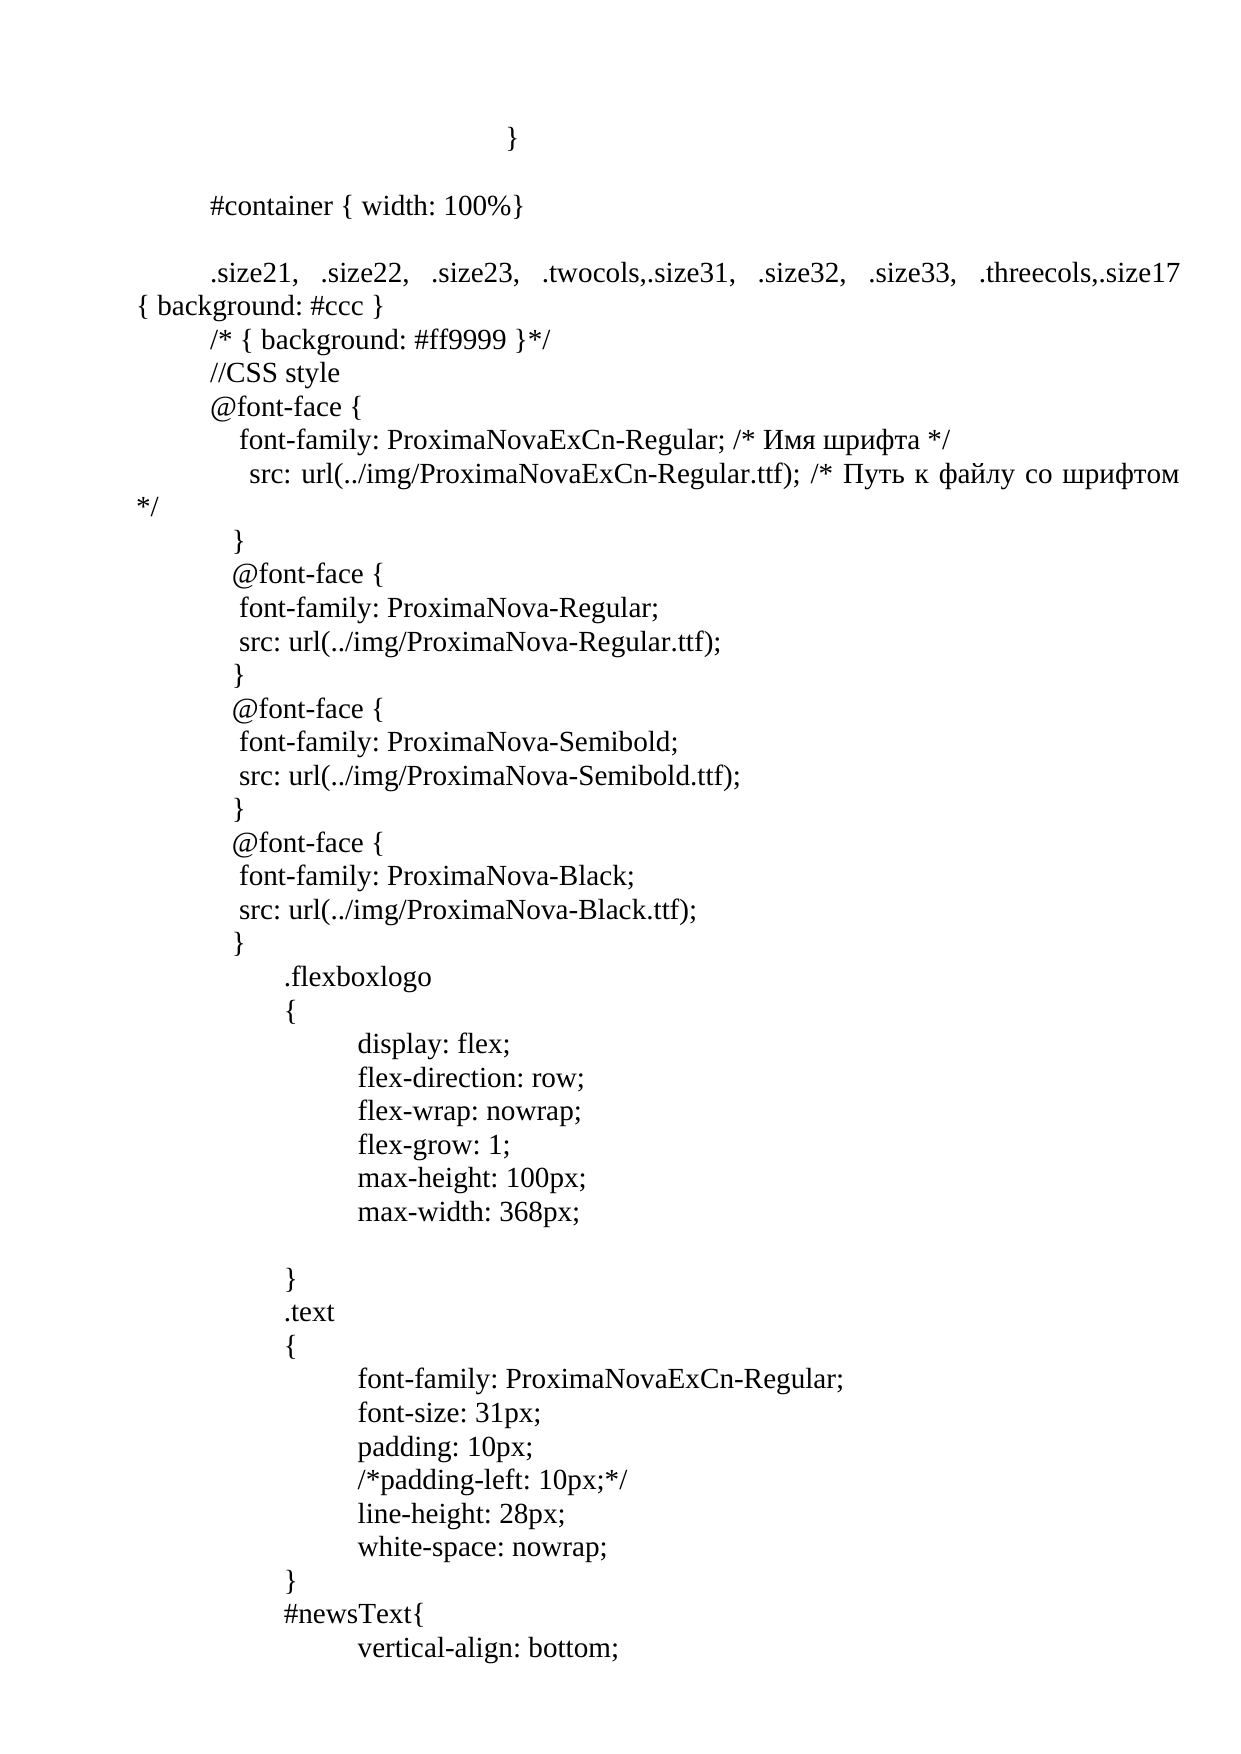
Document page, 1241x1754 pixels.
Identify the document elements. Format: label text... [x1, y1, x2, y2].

text } [136, 1563, 1181, 1596]
text /*padding-left: 10px;*/ [136, 1462, 1181, 1496]
text #container { width: 100%} [136, 188, 1181, 221]
text font-size: 31px; [136, 1395, 1181, 1429]
text /* { background: #ff9999 }*/ [136, 322, 1181, 355]
text } [136, 121, 1181, 154]
text line-height: 28px; [136, 1496, 1181, 1529]
text font-family: ProximaNovaExCn-Regular; [136, 1362, 1181, 1395]
text display: flex; [136, 1026, 1181, 1060]
text } [136, 791, 1181, 825]
text vertical-align: bottom; [136, 1630, 1181, 1663]
text font-family: ProximaNovaExCn-Regular; /* Имя шрифта */ [136, 422, 1181, 456]
text font-family: ProximaNova-Black; [136, 858, 1181, 892]
text @font-face { [136, 825, 1181, 858]
text src: url(../img/ProximaNova-Regular.ttf); [136, 624, 1181, 657]
text } [136, 523, 1181, 557]
text { [136, 1328, 1181, 1362]
text } [136, 657, 1181, 691]
text #newsText{ [136, 1596, 1181, 1630]
text } [136, 1261, 1181, 1294]
text flex-wrap: nowrap; [136, 1093, 1181, 1127]
text src: url(../img/ProximaNova-Semibold.ttf); [136, 758, 1181, 791]
text src: url(../img/ProximaNovaExCn-Regular.ttf); /* Путь к файлу со шрифтом */ [136, 456, 1181, 523]
text font-family: ProximaNova-Semibold; [136, 724, 1181, 758]
text .text [136, 1294, 1181, 1328]
text max-width: 368px; [136, 1194, 1181, 1227]
text @font-face { [136, 691, 1181, 724]
text .flexboxlogo [136, 959, 1181, 993]
text .size21, .size22, .size23, .twocols,.size31, .size32, .size33, .threecols,.size17 { background: #ccc } [136, 255, 1181, 322]
text @font-face { [136, 389, 1181, 422]
text @font-face { [136, 557, 1181, 590]
text } [136, 926, 1181, 959]
text white-space: nowrap; [136, 1529, 1181, 1563]
text font-family: ProximaNova-Regular; [136, 590, 1181, 624]
text src: url(../img/ProximaNova-Black.ttf); [136, 892, 1181, 926]
text max-height: 100px; [136, 1160, 1181, 1194]
text padding: 10px; [136, 1429, 1181, 1462]
text flex-grow: 1; [136, 1127, 1181, 1160]
text //CSS style [136, 355, 1181, 389]
text { [136, 993, 1181, 1026]
text flex-direction: row; [136, 1060, 1181, 1093]
